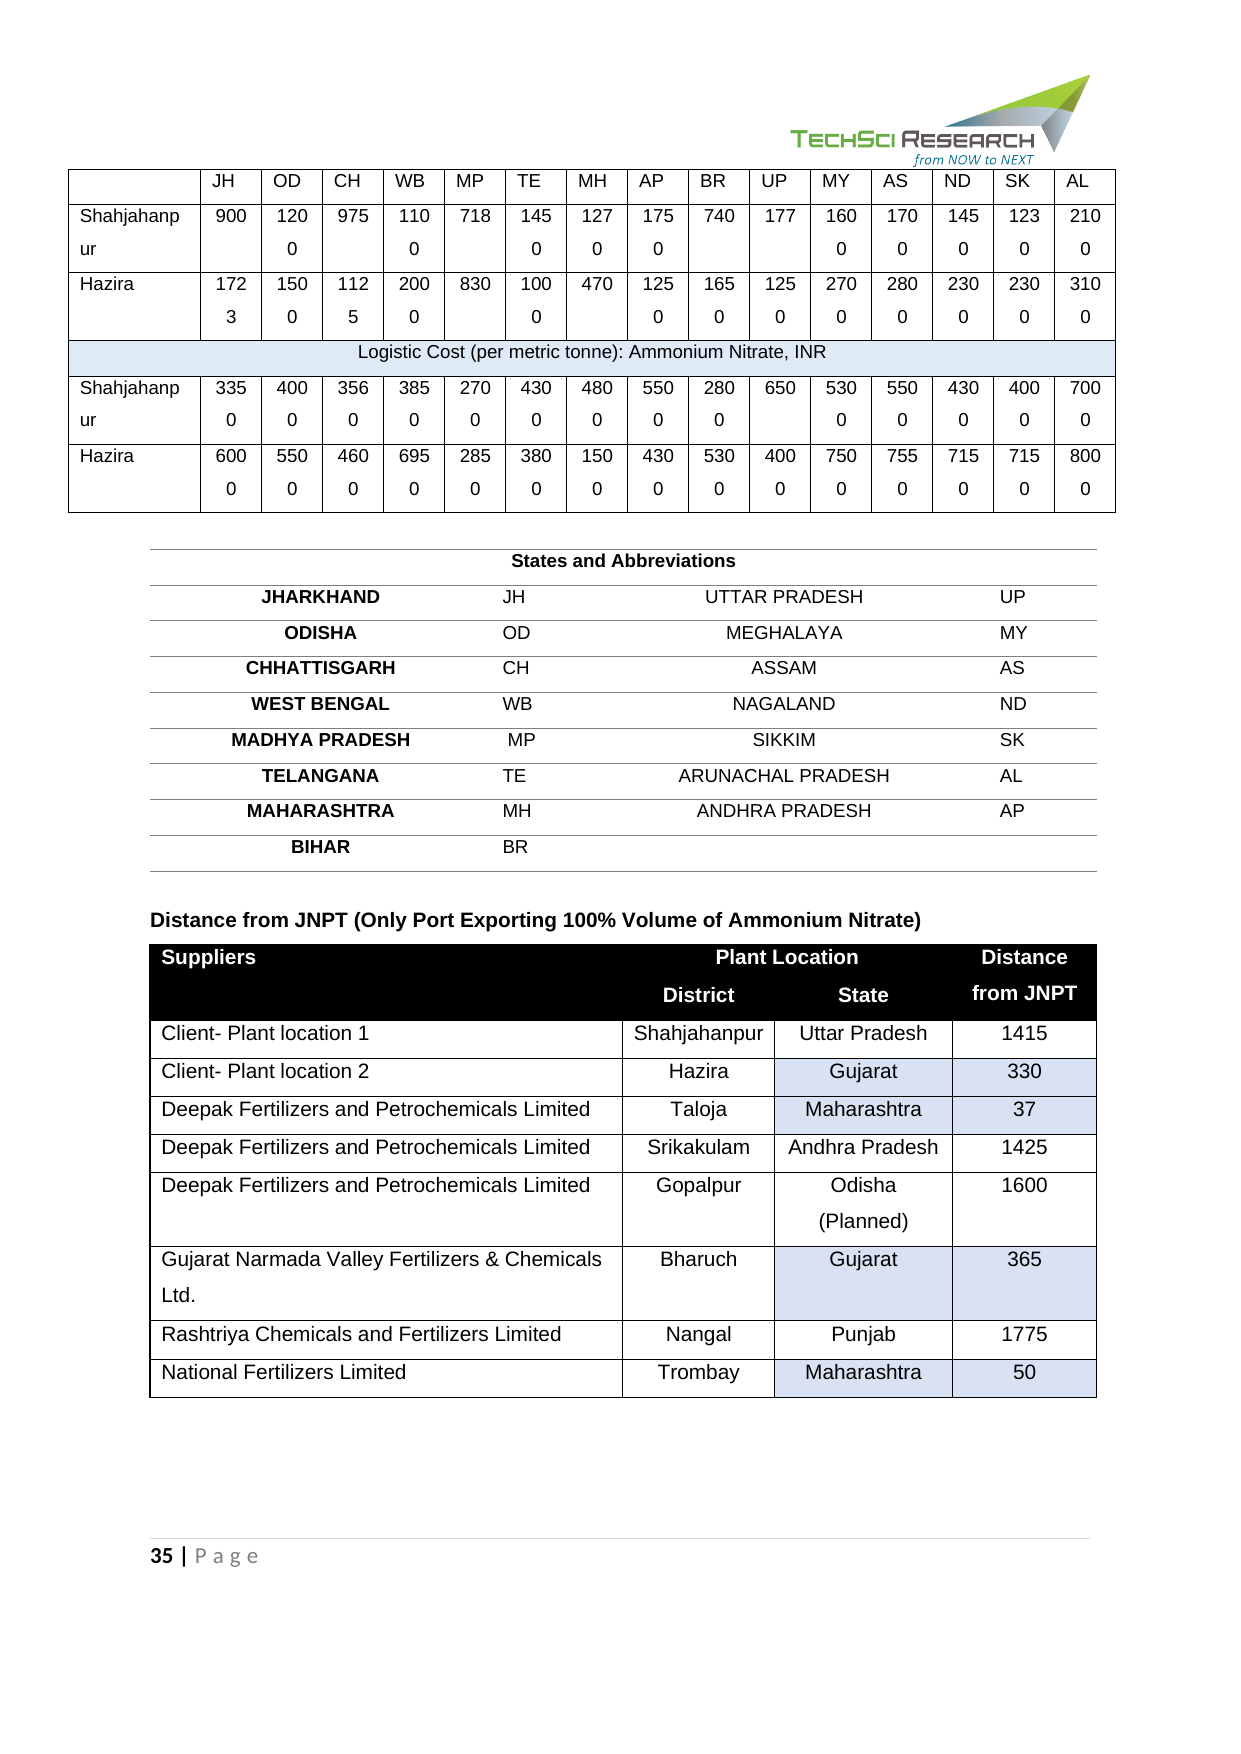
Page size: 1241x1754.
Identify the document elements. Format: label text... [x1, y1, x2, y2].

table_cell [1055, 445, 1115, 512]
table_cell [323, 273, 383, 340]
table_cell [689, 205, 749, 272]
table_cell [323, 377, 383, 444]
text Distance from JNPT (Only Port Exporting 100% Volume of Ammonium Nitrate) [150, 907, 1090, 931]
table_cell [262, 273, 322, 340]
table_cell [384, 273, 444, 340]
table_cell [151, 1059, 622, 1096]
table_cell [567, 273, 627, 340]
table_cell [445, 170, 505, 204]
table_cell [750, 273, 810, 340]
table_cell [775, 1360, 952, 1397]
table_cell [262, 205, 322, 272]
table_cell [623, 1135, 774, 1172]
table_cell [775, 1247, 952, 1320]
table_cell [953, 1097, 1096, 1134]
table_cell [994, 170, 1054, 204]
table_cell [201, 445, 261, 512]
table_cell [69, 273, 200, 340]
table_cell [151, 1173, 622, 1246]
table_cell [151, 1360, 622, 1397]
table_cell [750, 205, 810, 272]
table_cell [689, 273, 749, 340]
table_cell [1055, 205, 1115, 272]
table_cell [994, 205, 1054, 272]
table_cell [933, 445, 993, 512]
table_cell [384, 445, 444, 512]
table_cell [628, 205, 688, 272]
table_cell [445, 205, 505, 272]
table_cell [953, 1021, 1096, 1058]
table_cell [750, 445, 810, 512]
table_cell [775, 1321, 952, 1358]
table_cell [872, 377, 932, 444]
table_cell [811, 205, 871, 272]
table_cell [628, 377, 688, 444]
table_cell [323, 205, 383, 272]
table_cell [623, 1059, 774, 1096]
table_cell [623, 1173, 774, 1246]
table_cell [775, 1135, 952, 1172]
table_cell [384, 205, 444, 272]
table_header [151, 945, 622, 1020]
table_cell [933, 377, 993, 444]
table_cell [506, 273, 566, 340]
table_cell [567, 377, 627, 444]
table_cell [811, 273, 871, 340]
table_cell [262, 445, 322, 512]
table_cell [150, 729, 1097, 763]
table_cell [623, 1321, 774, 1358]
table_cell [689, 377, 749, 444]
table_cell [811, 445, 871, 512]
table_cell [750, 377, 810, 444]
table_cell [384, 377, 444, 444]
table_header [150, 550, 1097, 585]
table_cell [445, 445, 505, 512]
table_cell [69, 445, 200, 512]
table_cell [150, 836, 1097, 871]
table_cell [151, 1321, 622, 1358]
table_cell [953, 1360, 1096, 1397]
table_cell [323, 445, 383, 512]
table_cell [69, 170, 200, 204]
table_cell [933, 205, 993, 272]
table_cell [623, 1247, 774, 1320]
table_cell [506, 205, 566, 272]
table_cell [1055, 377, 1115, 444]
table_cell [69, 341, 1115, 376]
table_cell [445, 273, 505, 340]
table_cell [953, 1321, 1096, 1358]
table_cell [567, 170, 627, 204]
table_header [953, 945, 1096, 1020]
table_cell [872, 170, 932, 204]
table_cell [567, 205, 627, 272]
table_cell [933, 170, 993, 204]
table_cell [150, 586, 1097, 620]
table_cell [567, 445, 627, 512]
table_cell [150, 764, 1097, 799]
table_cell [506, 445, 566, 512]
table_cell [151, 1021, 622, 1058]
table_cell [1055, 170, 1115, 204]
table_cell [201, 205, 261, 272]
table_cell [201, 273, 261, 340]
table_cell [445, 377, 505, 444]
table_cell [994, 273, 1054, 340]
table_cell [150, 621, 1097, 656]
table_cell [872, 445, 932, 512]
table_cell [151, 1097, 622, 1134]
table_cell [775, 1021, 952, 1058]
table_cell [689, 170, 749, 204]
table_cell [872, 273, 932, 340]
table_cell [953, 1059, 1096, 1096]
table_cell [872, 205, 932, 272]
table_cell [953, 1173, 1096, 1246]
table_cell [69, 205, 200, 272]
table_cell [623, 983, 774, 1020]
picture [788, 73, 1091, 169]
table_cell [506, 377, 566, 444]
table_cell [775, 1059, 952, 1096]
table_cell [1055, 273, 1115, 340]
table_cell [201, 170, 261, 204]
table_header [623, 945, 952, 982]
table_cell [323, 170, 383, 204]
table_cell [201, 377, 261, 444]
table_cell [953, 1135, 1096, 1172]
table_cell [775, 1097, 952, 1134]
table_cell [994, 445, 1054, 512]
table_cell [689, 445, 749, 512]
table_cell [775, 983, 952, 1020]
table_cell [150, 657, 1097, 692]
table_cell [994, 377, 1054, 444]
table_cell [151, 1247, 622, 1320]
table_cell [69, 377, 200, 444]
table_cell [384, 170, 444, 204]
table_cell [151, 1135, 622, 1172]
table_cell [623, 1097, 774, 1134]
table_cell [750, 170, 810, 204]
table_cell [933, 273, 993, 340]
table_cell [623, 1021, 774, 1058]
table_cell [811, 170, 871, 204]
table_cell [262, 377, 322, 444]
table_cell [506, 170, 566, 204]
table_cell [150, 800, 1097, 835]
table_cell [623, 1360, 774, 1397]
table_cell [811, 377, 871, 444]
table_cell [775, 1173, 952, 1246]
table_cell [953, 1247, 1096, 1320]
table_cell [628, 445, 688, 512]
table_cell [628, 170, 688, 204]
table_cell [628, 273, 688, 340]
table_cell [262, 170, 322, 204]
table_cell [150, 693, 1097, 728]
